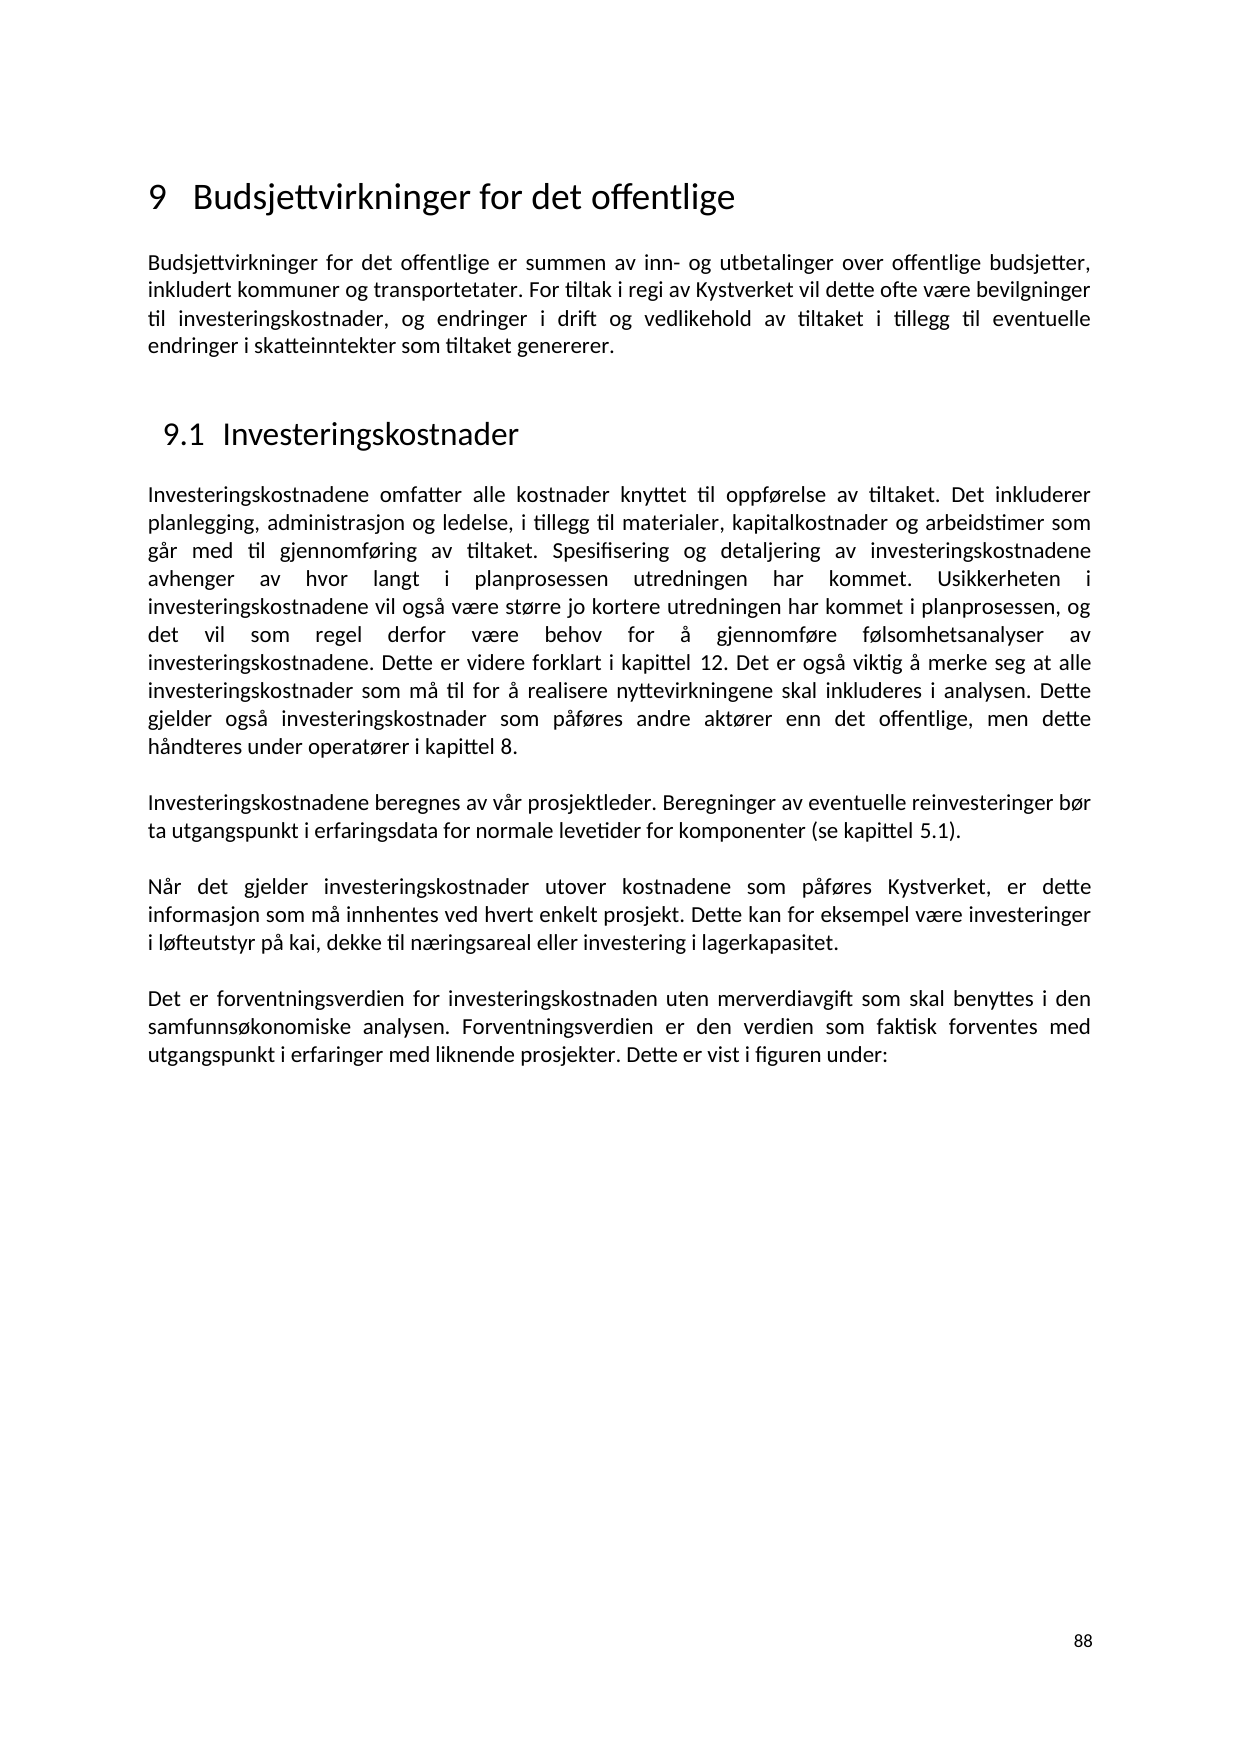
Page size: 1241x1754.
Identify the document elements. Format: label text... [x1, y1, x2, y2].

text Det er forventningsverdien for investeringskostnaden uten merverdiavgift som skal benyttes i den samfunnsøkonomiske analysen. Forventningsverdien er den verdien som faktisk forventes med utgangspunkt i erfaringer med liknende prosjekter. Dette er vist i figuren under: [148, 984, 1093, 1068]
text Investeringskostnadene beregnes av vår prosjektleder. Beregninger av eventuelle reinvesteringer bør ta utgangspunkt i erfaringsdata for normale levetider for komponenter (se kapittel 5.1). [148, 788, 1093, 844]
subtitle Budsjettvirkninger for det offentlige [148, 173, 1093, 218]
text Investeringskostnadene omfatter alle kostnader knyttet til oppførelse av tiltaket. Det inkluderer planlegging, administrasjon og ledelse, i tillegg til materialer, kapitalkostnader og arbeidstimer som går med til gjennomføring av tiltaket. Spesifisering og detaljering av investeringskostnadene avhenger av hvor langt i planprosessen utredningen har kommet. Usikkerheten i investeringskostnadene vil også være større jo kortere utredningen har kommet i planprosessen, og det vil som regel derfor være behov for å gjennomføre følsomhetsanalyser av investeringskostnadene. Dette er videre forklart i kapittel 12. Det er også viktig å merke seg at alle investeringskostnader som må til for å realisere nyttevirkningene skal inkluderes i analysen. Dette gjelder også investeringskostnader som påføres andre aktører enn det offentlige, men dette håndteres under operatører i kapittel 8. [148, 480, 1093, 760]
subtitle Investeringskostnader [162, 413, 1093, 453]
list Budsjettvirkninger for det offentlige er summen av inn- og utbetalinger over offentlige budsjetter, inkludert kommuner og transportetater. For tiltak i regi av Kystverket vil dette ofte være bevilgninger til investeringskostnader, og endringer i drift og vedlikehold av tiltaket i tillegg til eventuelle endringer i skatteinntekter som tiltaket genererer. [148, 248, 1093, 360]
text Når det gjelder investeringskostnader utover kostnadene som påføres Kystverket, er dette informasjon som må innhentes ved hvert enkelt prosjekt. Dette kan for eksempel være investeringer i løfteutstyr på kai, dekke til næringsareal eller investering i lagerkapasitet. [148, 872, 1093, 956]
